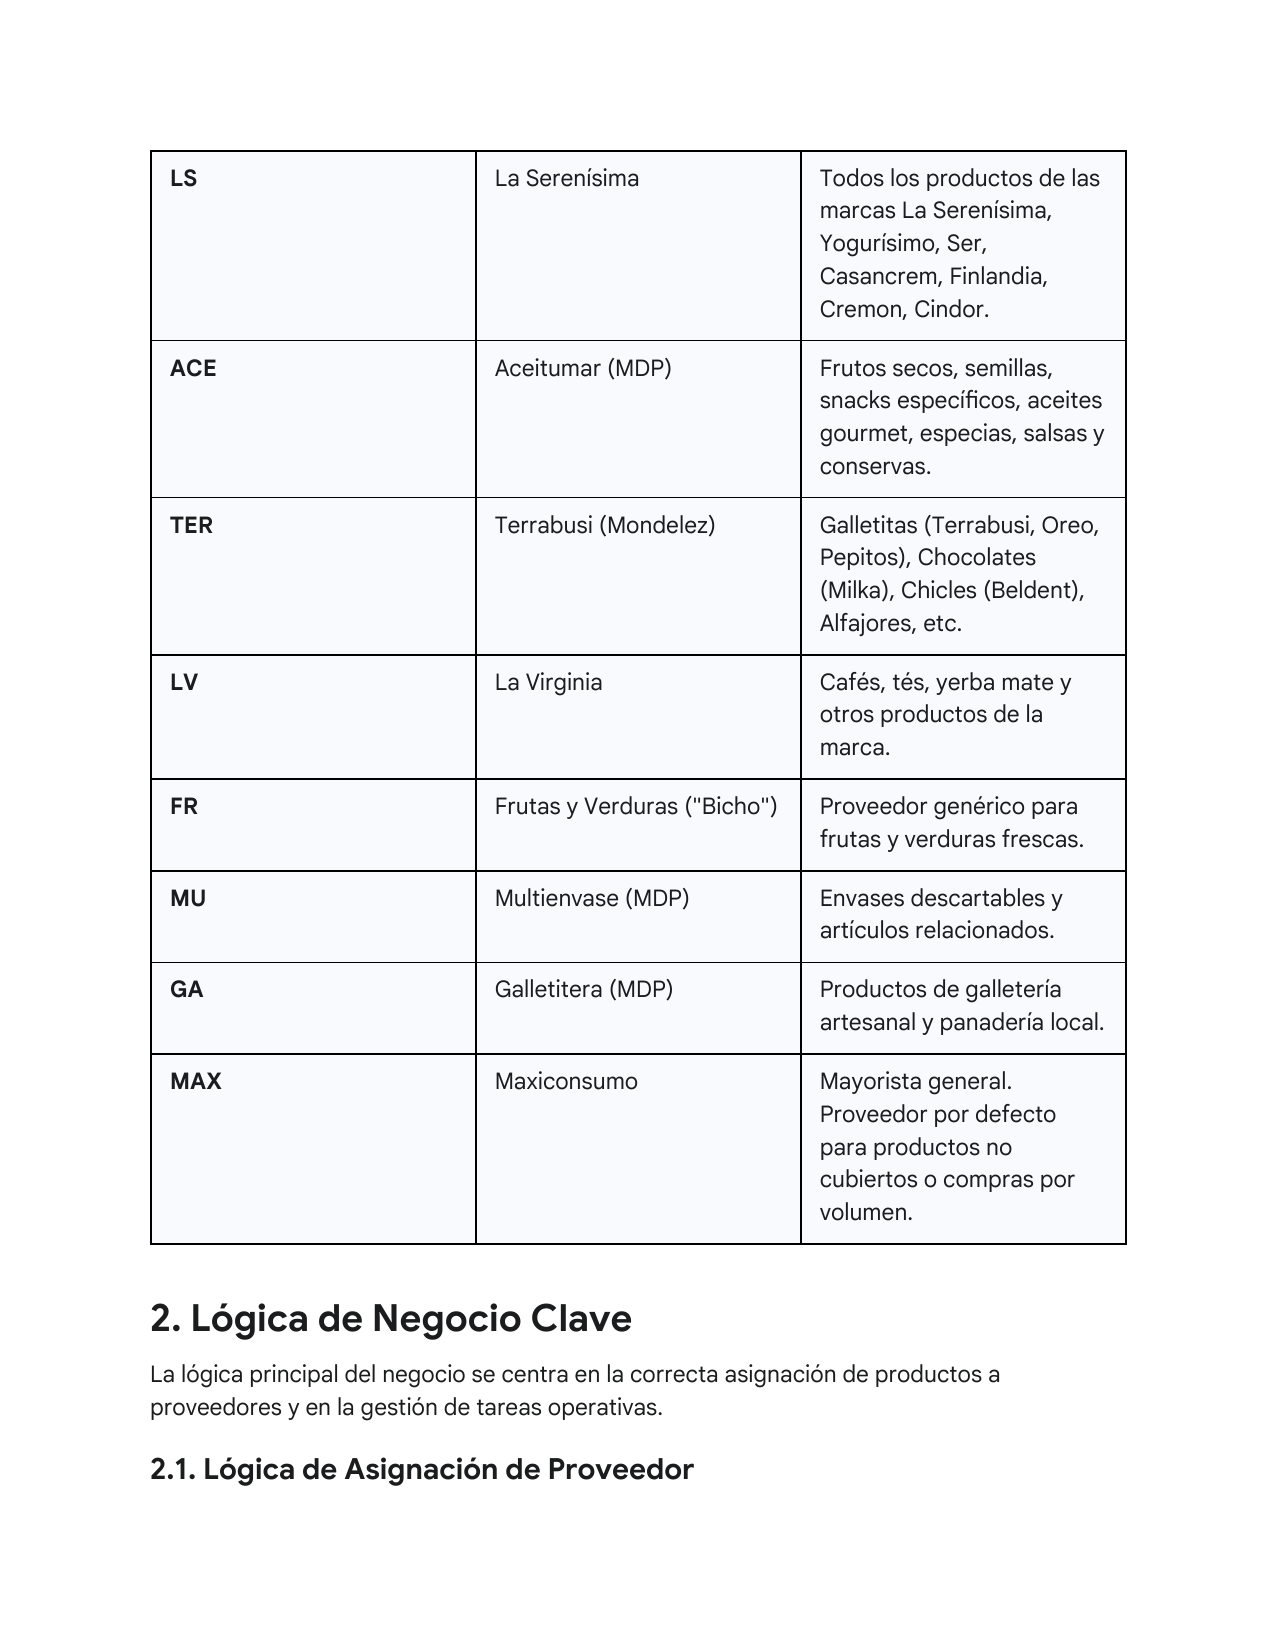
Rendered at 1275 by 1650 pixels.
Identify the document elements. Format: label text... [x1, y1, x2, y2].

table_cell Aceitumar (MDP) [477, 341, 800, 497]
table_cell LS [152, 152, 475, 340]
table_cell La Virginia [477, 656, 800, 778]
table_cell Productos de galletería artesanal y panadería local. [802, 963, 1125, 1053]
subtitle 2.1. Lógica de Asignación de Proveedor [150, 1451, 1125, 1488]
table_cell GA [152, 963, 475, 1053]
table_cell Mayorista general. Proveedor por defecto para productos no cubiertos o compras por volumen. [802, 1055, 1125, 1243]
table_cell Envases descartables y artículos relacionados. [802, 872, 1125, 962]
table_cell Frutas y Verduras ("Bicho") [477, 780, 800, 870]
table_cell Terrabusi (Mondelez) [477, 498, 800, 654]
table_cell FR [152, 780, 475, 870]
table_cell Galletitera (MDP) [477, 963, 800, 1053]
table_cell MU [152, 872, 475, 962]
subtitle 2. Lógica de Negocio Clave [150, 1295, 1125, 1342]
table_cell Proveedor genérico para frutas y verduras frescas. [802, 780, 1125, 870]
table_cell Multienvase (MDP) [477, 872, 800, 962]
table_cell La Serenísima [477, 152, 800, 340]
table_cell Todos los productos de las marcas La Serenísima, Yogurísimo, Ser, Casancrem, Finlandia, Cremon, Cindor. [802, 152, 1125, 340]
table_cell ACE [152, 341, 475, 497]
table_cell Cafés, tés, yerba mate y otros productos de la marca. [802, 656, 1125, 778]
text La lógica principal del negocio se centra en la correcta asignación de productos a proveedores y en la gestión de tareas operativas. [150, 1361, 1125, 1422]
table_cell Galletitas (Terrabusi, Oreo, Pepitos), Chocolates (Milka), Chicles (Beldent), Alfajores, etc. [802, 498, 1125, 654]
table_cell Frutos secos, semillas, snacks específicos, aceites gourmet, especias, salsas y conservas. [802, 341, 1125, 497]
table_cell MAX [152, 1055, 475, 1243]
table_cell LV [152, 656, 475, 778]
table_cell TER [152, 498, 475, 654]
table_cell Maxiconsumo [477, 1055, 800, 1243]
